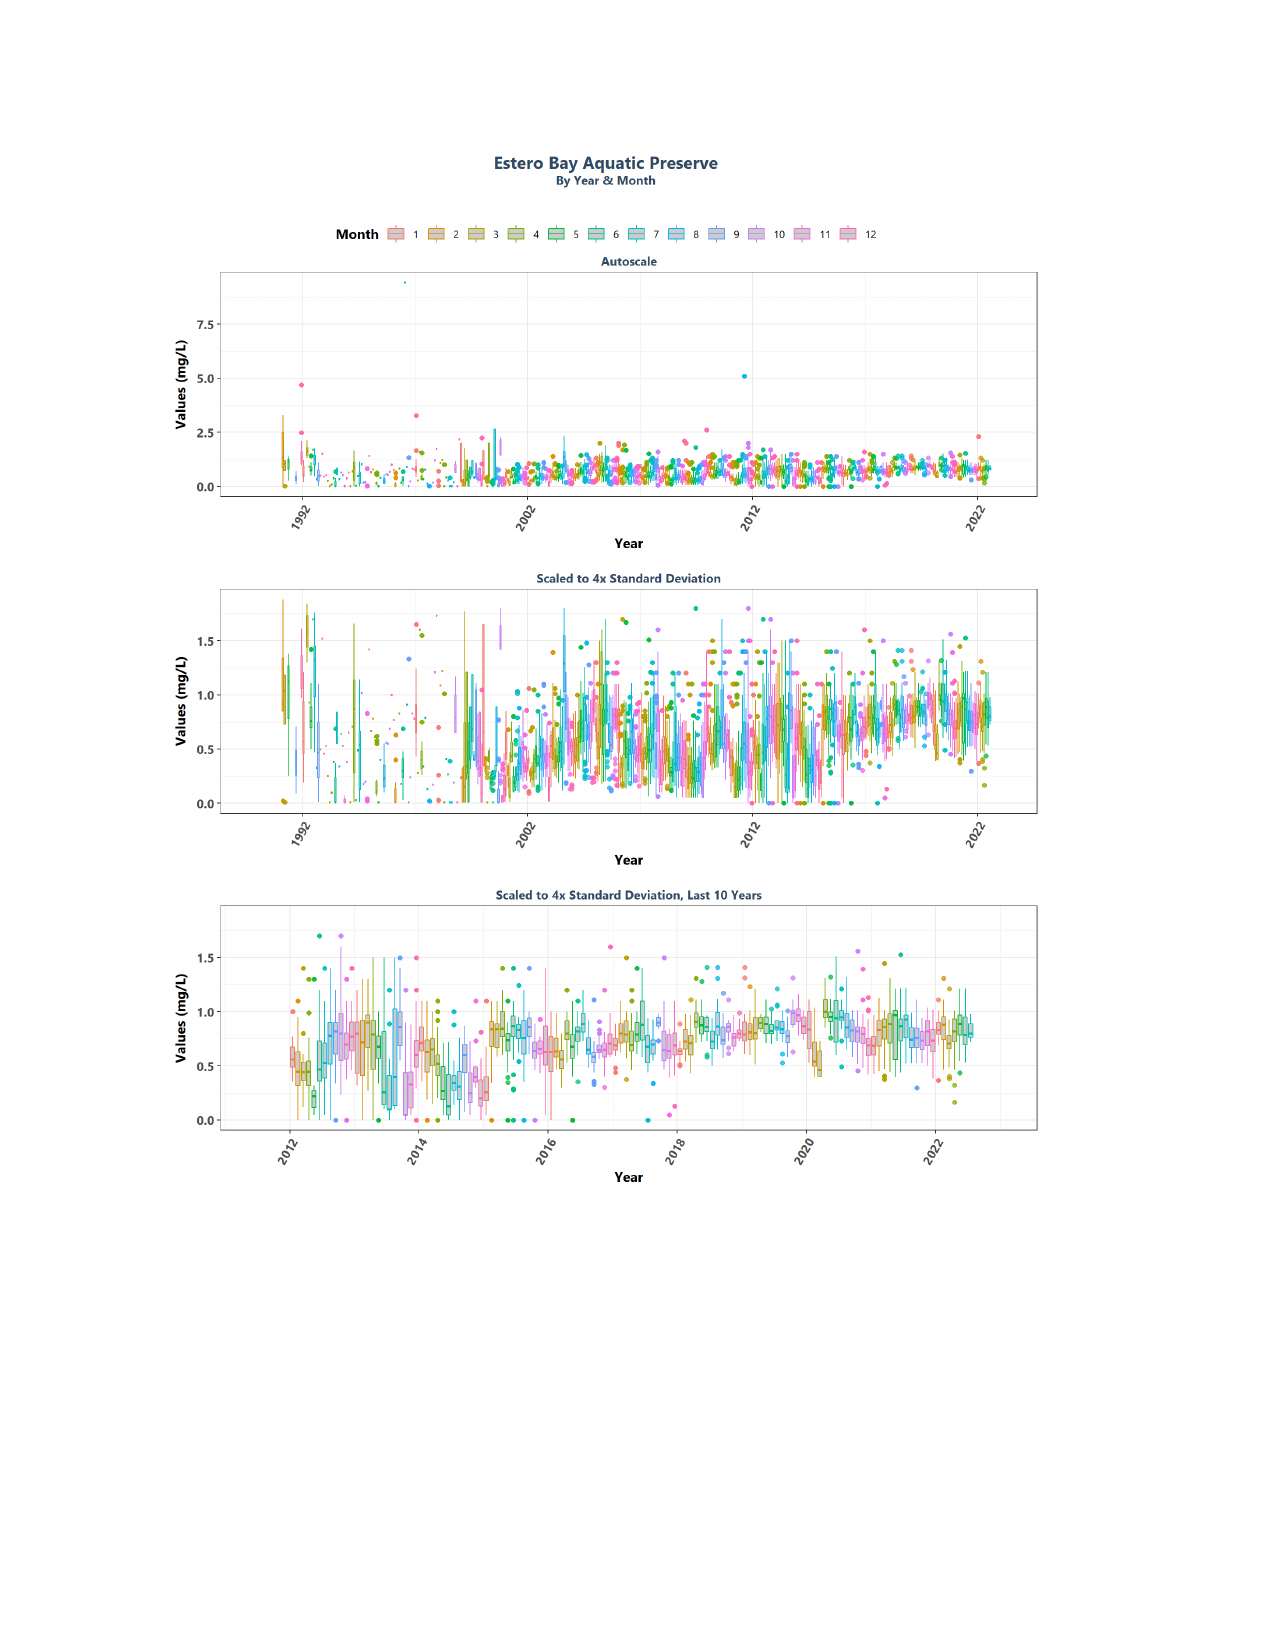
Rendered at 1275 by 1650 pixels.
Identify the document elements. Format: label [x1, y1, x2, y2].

picture [168, 150, 1044, 1200]
